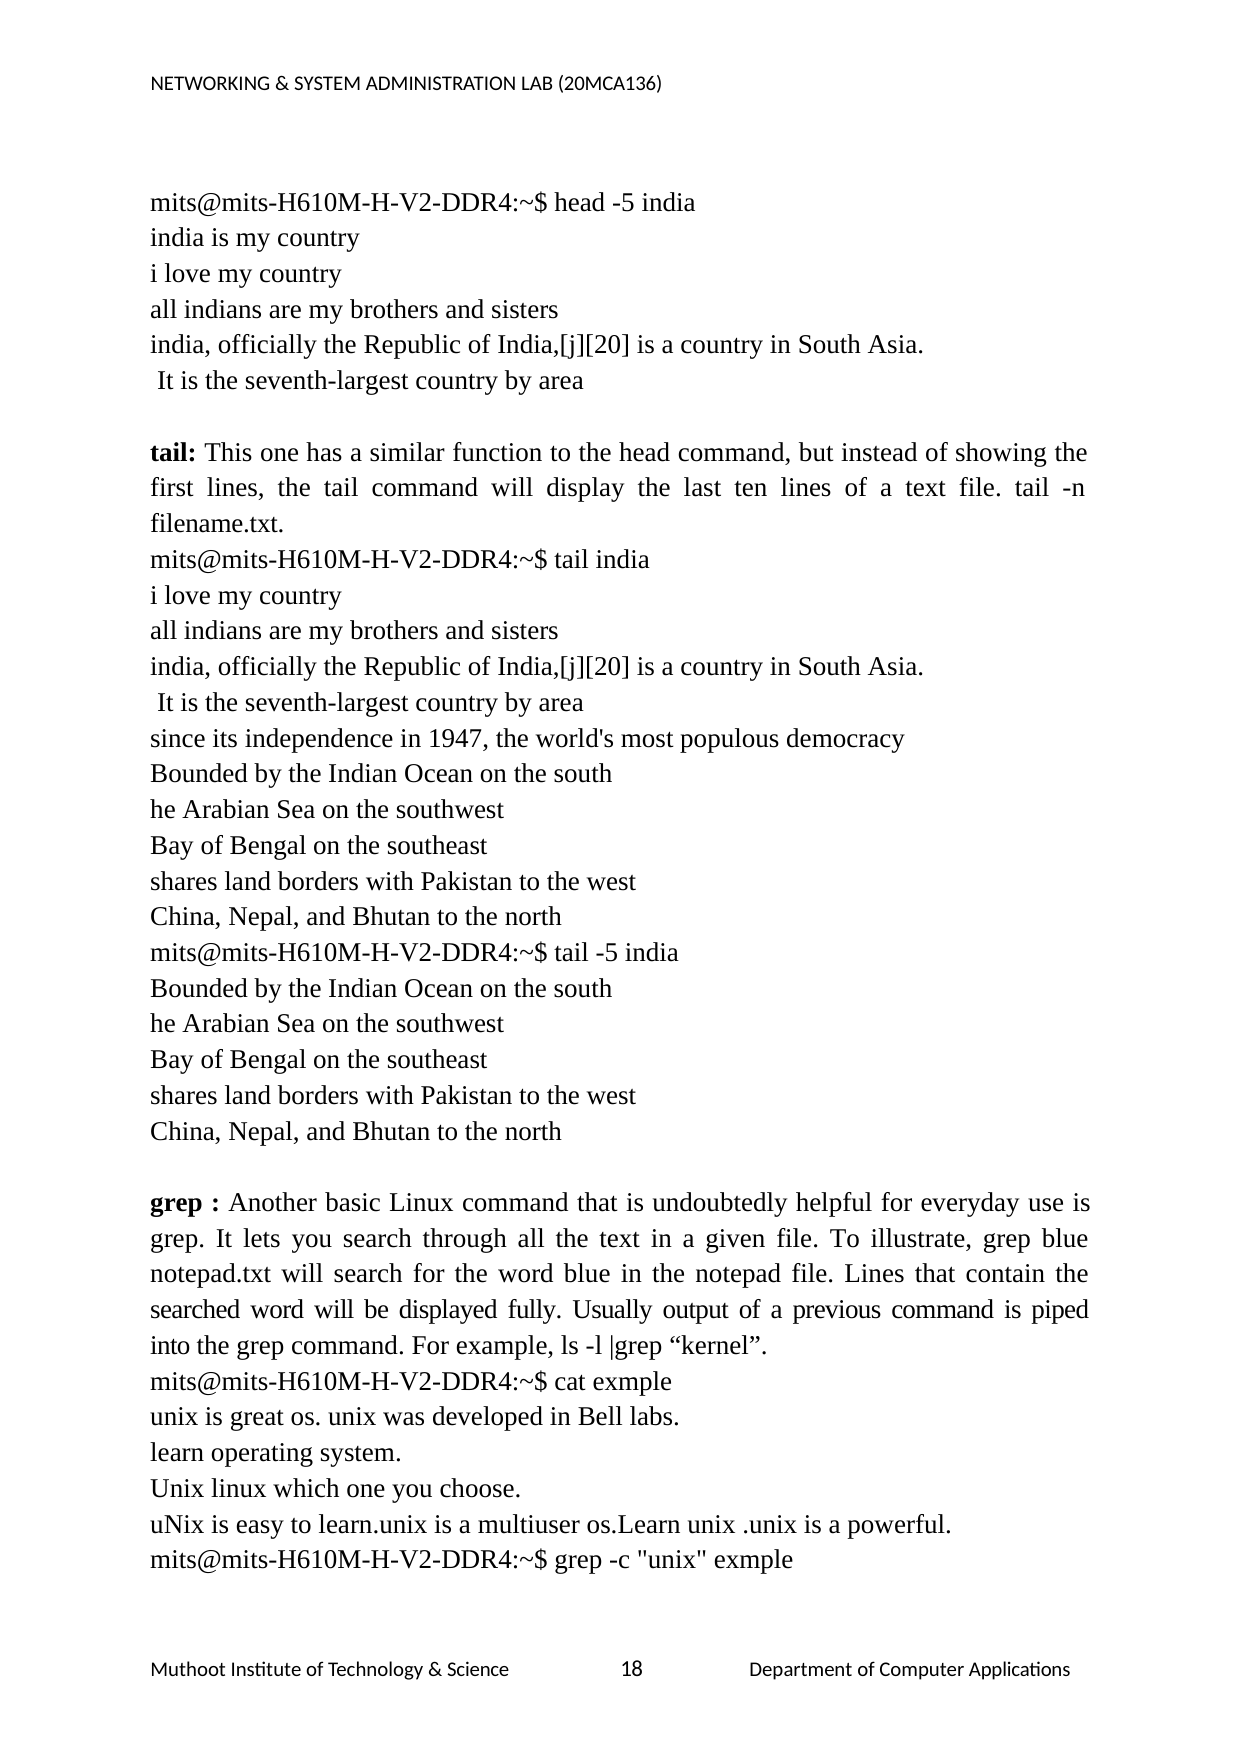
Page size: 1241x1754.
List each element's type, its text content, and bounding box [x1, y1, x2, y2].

text It is the seventh-largest country by area [150, 364, 1090, 396]
text he Arabian Sea on the southwest [150, 793, 1090, 824]
text shares land borders with Pakistan to the west [150, 864, 1090, 896]
text all indians are my brothers and sisters [150, 614, 1090, 646]
text i love my country [150, 257, 1090, 288]
text all indians are my brothers and sisters [150, 293, 1090, 324]
text mits@mits-H610M-H-V2-DDR4:~$ tail india [150, 543, 1090, 574]
text mits@mits-H610M-H-V2-DDR4:~$ tail -5 india [150, 936, 1090, 967]
text China, Nepal, and Bhutan to the north [150, 900, 1090, 931]
text mits@mits-H610M-H-V2-DDR4:~$ cat exmple [150, 1365, 1090, 1396]
text Bay of Bengal on the southeast [150, 829, 1090, 860]
text unix is great os. unix was developed in Bell labs. [150, 1401, 1090, 1432]
text Bounded by the Indian Ocean on the south [150, 972, 1090, 1003]
text Unix linux which one you choose. [150, 1472, 1090, 1503]
text learn operating system. [150, 1436, 1090, 1467]
text Bay of Bengal on the southeast [150, 1043, 1090, 1074]
text india, officially the Republic of India,[j][20] is a country in South Asia. [150, 650, 1090, 681]
text shares land borders with Pakistan to the west [150, 1079, 1090, 1110]
text China, Nepal, and Bhutan to the north [150, 1115, 1090, 1146]
text he Arabian Sea on the southwest [150, 1007, 1090, 1039]
text mits@mits-H610M-H-V2-DDR4:~$ grep -c "unix" exmple [150, 1543, 1090, 1574]
text It is the seventh-largest country by area [150, 686, 1090, 717]
text i love my country [150, 579, 1090, 610]
text Bounded by the Indian Ocean on the south [150, 757, 1090, 788]
text since its independence in 1947, the world's most populous democracy [150, 722, 1090, 753]
text mits@mits-H610M-H-V2-DDR4:~$ head -5 india [150, 186, 1090, 217]
text grep : Another basic Linux command that is undoubtedly helpful for everyday use is grep. It lets you search through all the text in a given file. To illustrate, grep blue notepad.txt will search for the word blue in the notepad file. Lines that contain the searched word will be displayed fully. Usually output of a previous command is piped into the grep command. For example, ls -l |grep “kernel”. [150, 1186, 1090, 1360]
text tail: This one has a similar function to the head command, but instead of showing the first lines, the tail command will display the last ten lines of a text file. tail -n filename.txt. [150, 436, 1087, 538]
text india is my country [150, 221, 1090, 253]
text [150, 1508, 1090, 1539]
text india, officially the Republic of India,[j][20] is a country in South Asia. [150, 329, 1090, 360]
